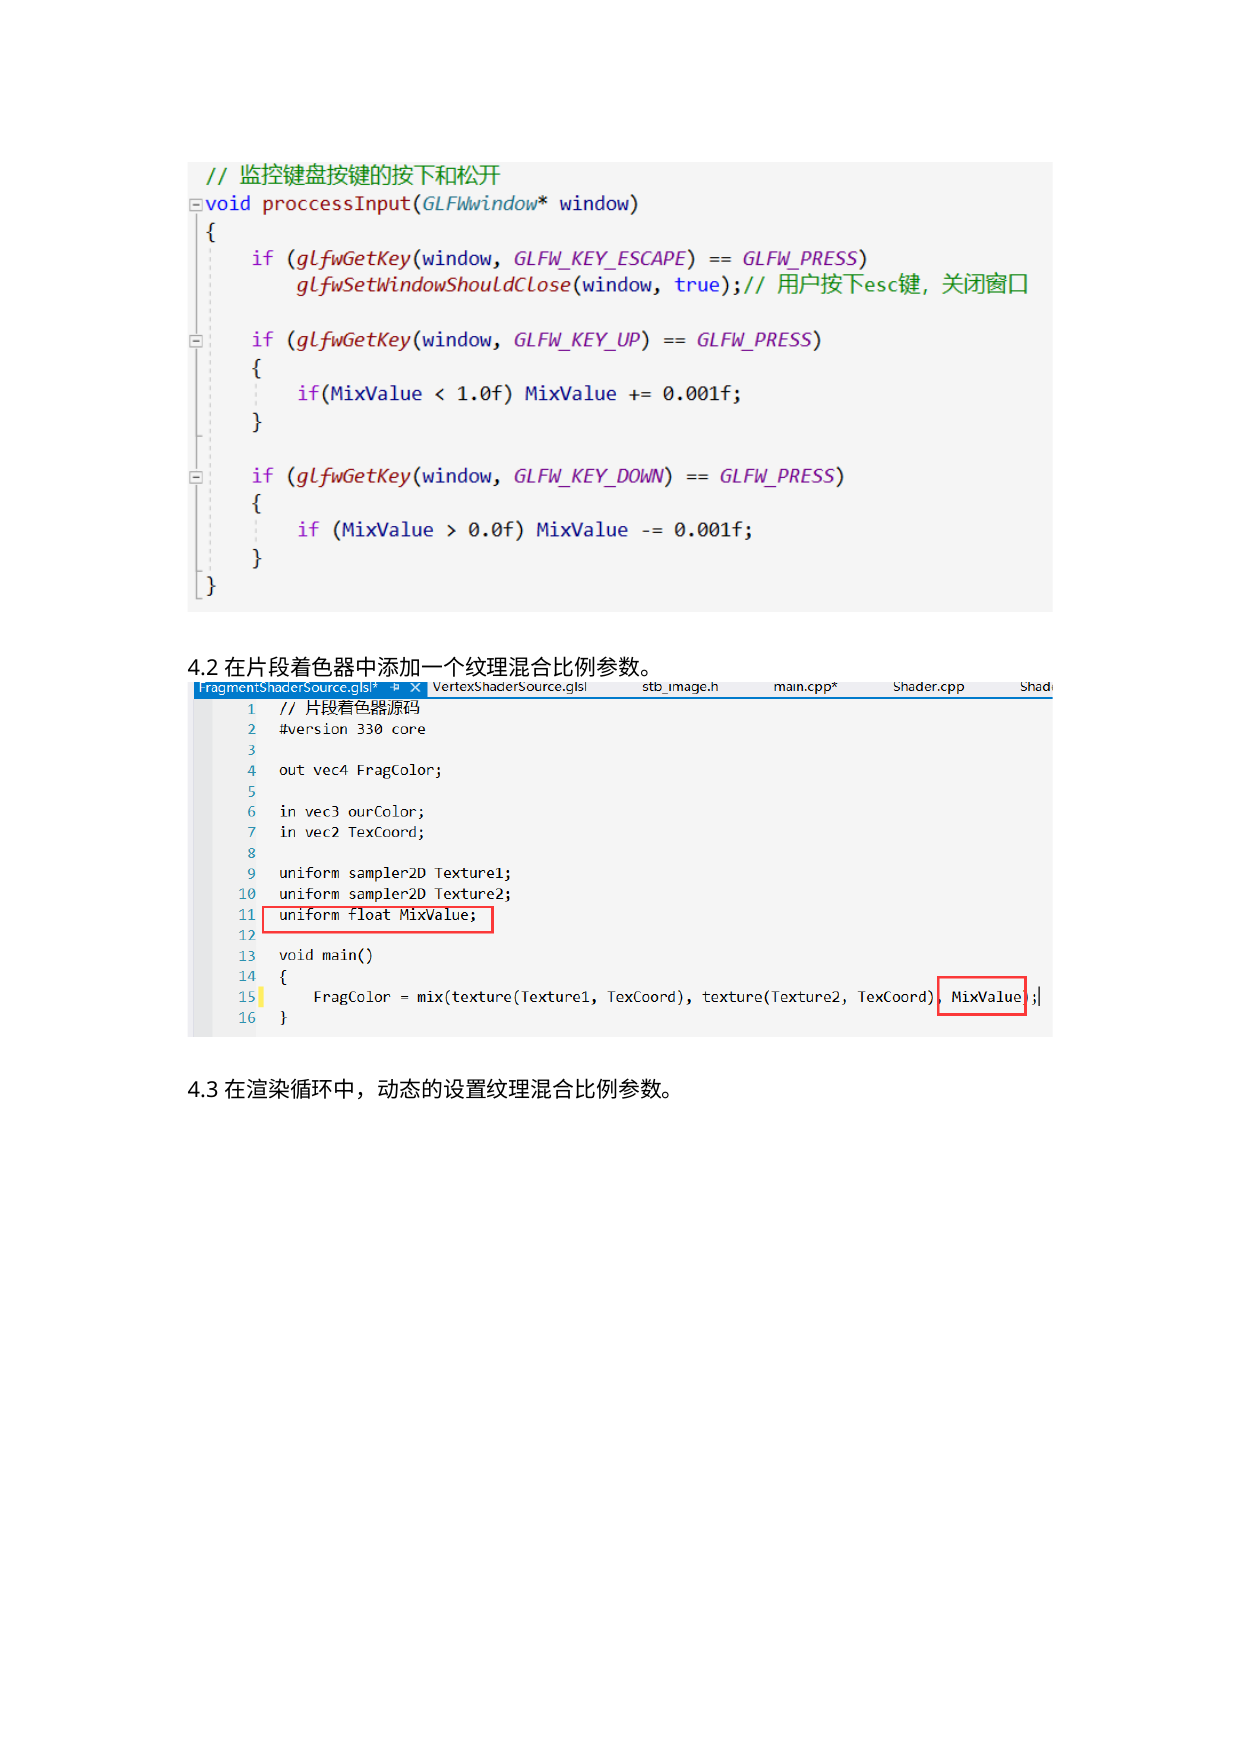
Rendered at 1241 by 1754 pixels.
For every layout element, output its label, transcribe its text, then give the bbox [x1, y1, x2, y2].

picture [187, 162, 1053, 612]
text 4.2 在片段着色器中添加一个纹理混合比例参数。 [187, 649, 1053, 682]
text 4.3 在渲染循环中，动态的设置纹理混合比例参数。 [187, 1072, 1053, 1104]
picture [187, 682, 1053, 1037]
